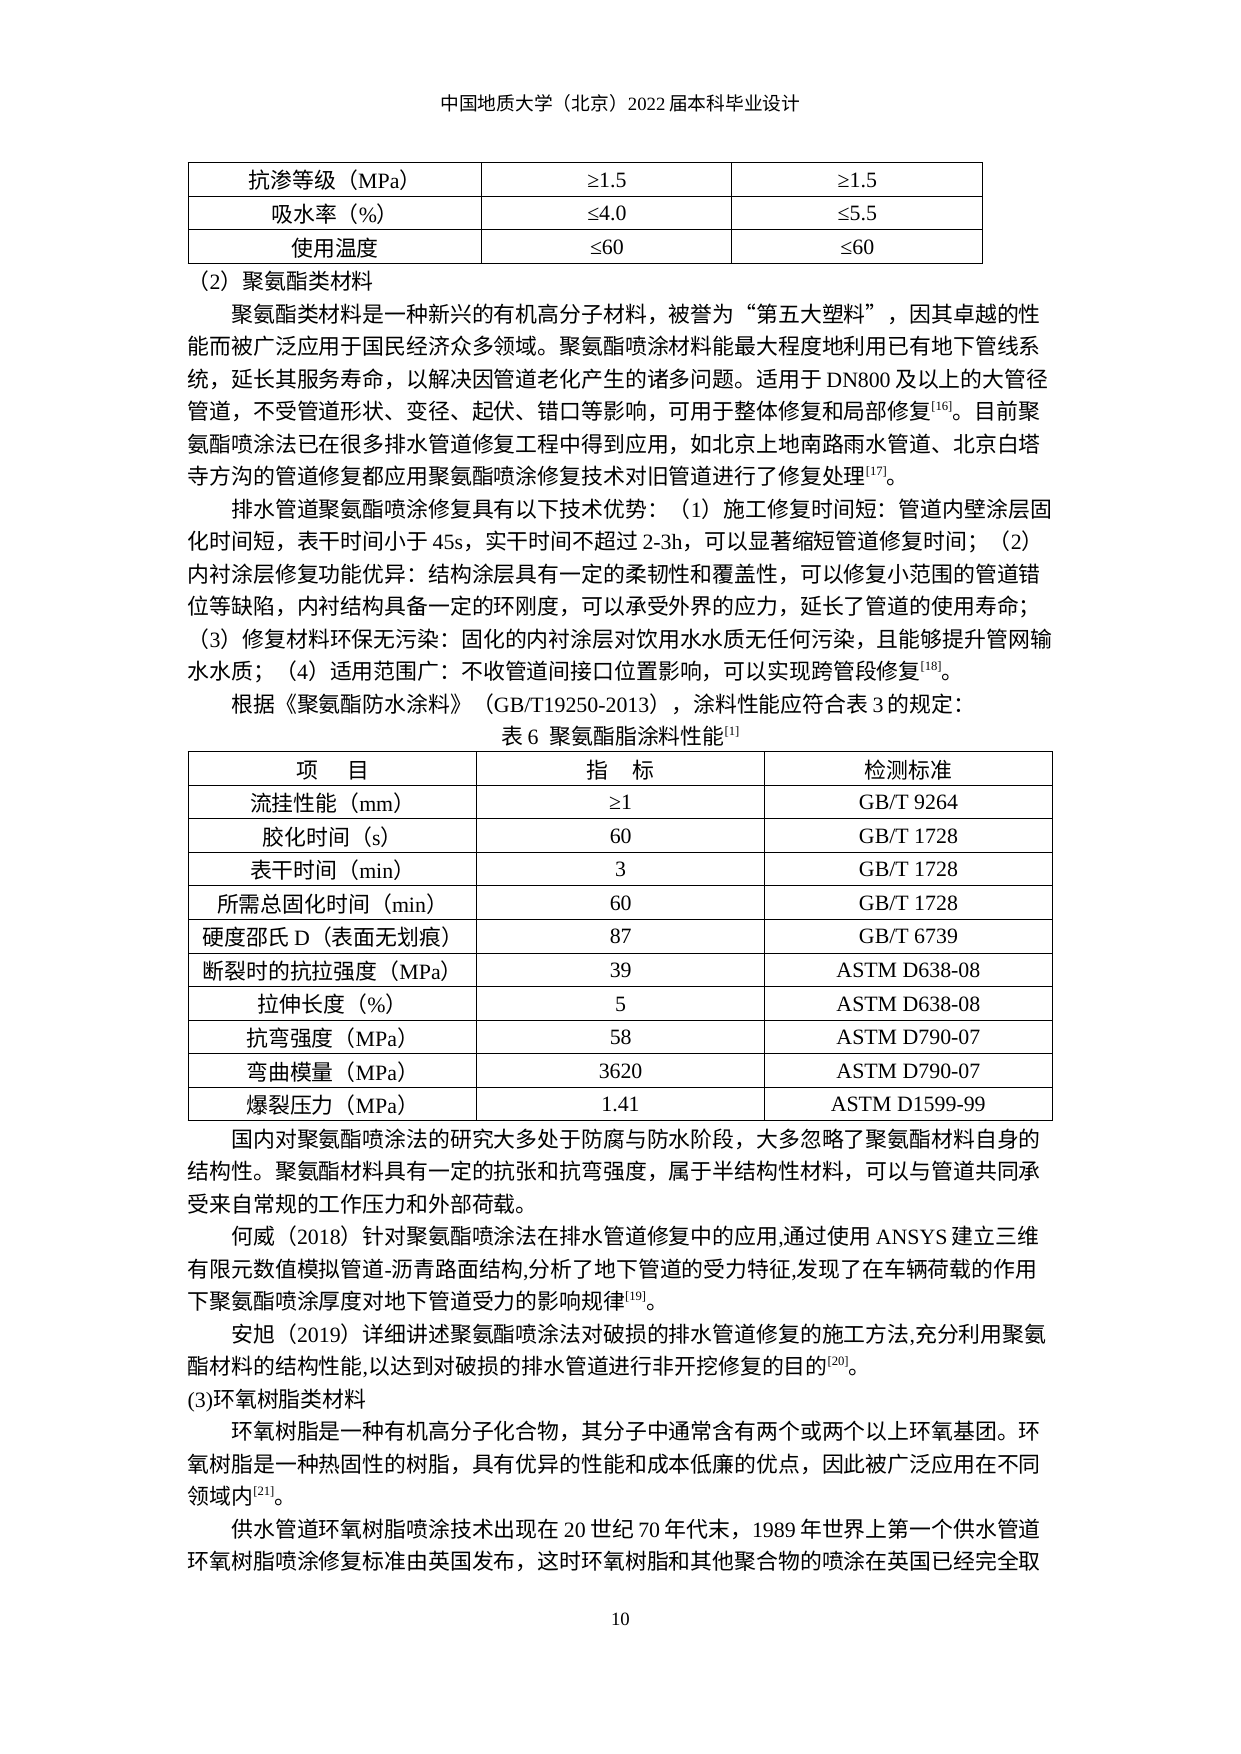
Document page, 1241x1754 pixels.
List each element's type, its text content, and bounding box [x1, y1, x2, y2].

table_cell 表干时间（min） [189, 853, 476, 885]
text （2）聚氨酯类材料 [187, 264, 1053, 296]
table_cell GB/T 6739 [765, 920, 1052, 952]
text 表6 聚氨酯脂涂料性能[1] [187, 719, 1053, 751]
table_header 项 目 [189, 752, 476, 785]
table_cell 硬度邵氏D（表面无划痕） [189, 920, 476, 952]
table_cell 吸水率（%） [189, 197, 481, 229]
table_cell ≤5.5 [732, 197, 982, 229]
text 根据《聚氨酯防水涂料》（GB/T19250-2013），涂料性能应符合表3的规定： [187, 686, 1053, 719]
table_cell 所需总固化时间（min） [189, 886, 476, 919]
table_header 指 标 [477, 752, 764, 785]
table_cell 39 [477, 954, 764, 986]
text 聚氨酯类材料是一种新兴的有机高分子材料，被誉为“第五大塑料”，因其卓越的性能而被广泛应用于国民经济众多领域。聚氨酯喷涂材料能最大程度地利用已有地下管线系统，延长其服务寿命，以解决因管道老化产生的诸多问题。适用于DN800及以上的大管径管道，不受管道形状、变径、起伏、错口等影响，可用于整体修复和局部修复[16]。目前聚氨酯喷涂法已在很多排水管道修复工程中得到应用，如北京上地南路雨水管道、北京白塔寺方沟的管道修复都应用聚氨酯喷涂修复技术对旧管道进行了修复处理[17]。 [187, 296, 1053, 491]
text 环氧树脂是一种有机高分子化合物，其分子中通常含有两个或两个以上环氧基团。环氧树脂是一种热固性的树脂，具有优异的性能和成本低廉的优点，因此被广泛应用在不同领域内[21]。 [187, 1414, 1053, 1511]
text 国内对聚氨酯喷涂法的研究大多处于防腐与防水阶段，大多忽略了聚氨酯材料自身的结构性。聚氨酯材料具有一定的抗张和抗弯强度，属于半结构性材料，可以与管道共同承受来自常规的工作压力和外部荷载。 [187, 1121, 1053, 1219]
table_header 检测标准 [765, 752, 1052, 785]
table_cell 60 [477, 819, 764, 852]
table_cell ≥1.5 [732, 163, 982, 196]
table_cell ASTM D790-07 [765, 1021, 1052, 1053]
table_cell 流挂性能（mm） [189, 786, 476, 818]
table_cell ≤60 [482, 230, 731, 263]
table_cell 胶化时间（s） [189, 819, 476, 852]
table_cell ≥1 [477, 786, 764, 818]
table_cell ASTM D790-07 [765, 1054, 1052, 1087]
table_cell ASTM D1599-99 [765, 1088, 1052, 1120]
table_cell 60 [477, 886, 764, 919]
table_cell 3620 [477, 1054, 764, 1087]
table_cell ≥1.5 [482, 163, 731, 196]
text 何威（2018）针对聚氨酯喷涂法在排水管道修复中的应用,通过使用ANSYS建立三维有限元数值模拟管道-沥青路面结构,分析了地下管道的受力特征,发现了在车辆荷载的作用下聚氨酯喷涂厚度对地下管道受力的影响规律[19]。 [187, 1219, 1053, 1316]
table_cell 1.41 [477, 1088, 764, 1120]
table_cell 3 [477, 853, 764, 885]
table_cell ≤4.0 [482, 197, 731, 229]
table_cell 拉伸长度（%） [189, 987, 476, 1019]
table_cell 弯曲模量（MPa） [189, 1054, 476, 1087]
table_cell GB/T 9264 [765, 786, 1052, 818]
table_cell 使用温度 [189, 230, 481, 263]
table_cell ≤60 [732, 230, 982, 263]
table_cell 抗渗等级（MPa） [189, 163, 481, 196]
table_cell GB/T 1728 [765, 886, 1052, 919]
text (3)环氧树脂类材料 [187, 1381, 1053, 1414]
table_cell 爆裂压力（MPa） [189, 1088, 476, 1120]
table_cell ASTM D638-08 [765, 954, 1052, 986]
table_cell GB/T 1728 [765, 819, 1052, 852]
text 排水管道聚氨酯喷涂修复具有以下技术优势：（1）施工修复时间短：管道内壁涂层固化时间短，表干时间小于45s，实干时间不超过2-3h，可以显著缩短管道修复时间；（2）内衬涂层修复功能优异：结构涂层具有一定的柔韧性和覆盖性，可以修复小范围的管道错位等缺陷，内衬结构具备一定的环刚度，可以承受外界的应力，延长了管道的使用寿命；（3）修复材料环保无污染：固化的内衬涂层对饮用水水质无任何污染，且能够提升管网输水水质；（4）适用范围广：不收管道间接口位置影响，可以实现跨管段修复[18]。 [187, 491, 1053, 686]
table_cell 5 [477, 987, 764, 1019]
table_cell ASTM D638-08 [765, 987, 1052, 1019]
table_cell 抗弯强度（MPa） [189, 1021, 476, 1053]
table_cell 58 [477, 1021, 764, 1053]
table_cell GB/T 1728 [765, 853, 1052, 885]
text 安旭（2019）详细讲述聚氨酯喷涂法对破损的排水管道修复的施工方法,充分利用聚氨酯材料的结构性能,以达到对破损的排水管道进行非开挖修复的目的[20]。 [187, 1316, 1053, 1381]
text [187, 1511, 1053, 1576]
table_cell 87 [477, 920, 764, 952]
table_cell 断裂时的抗拉强度（MPa） [189, 954, 476, 986]
